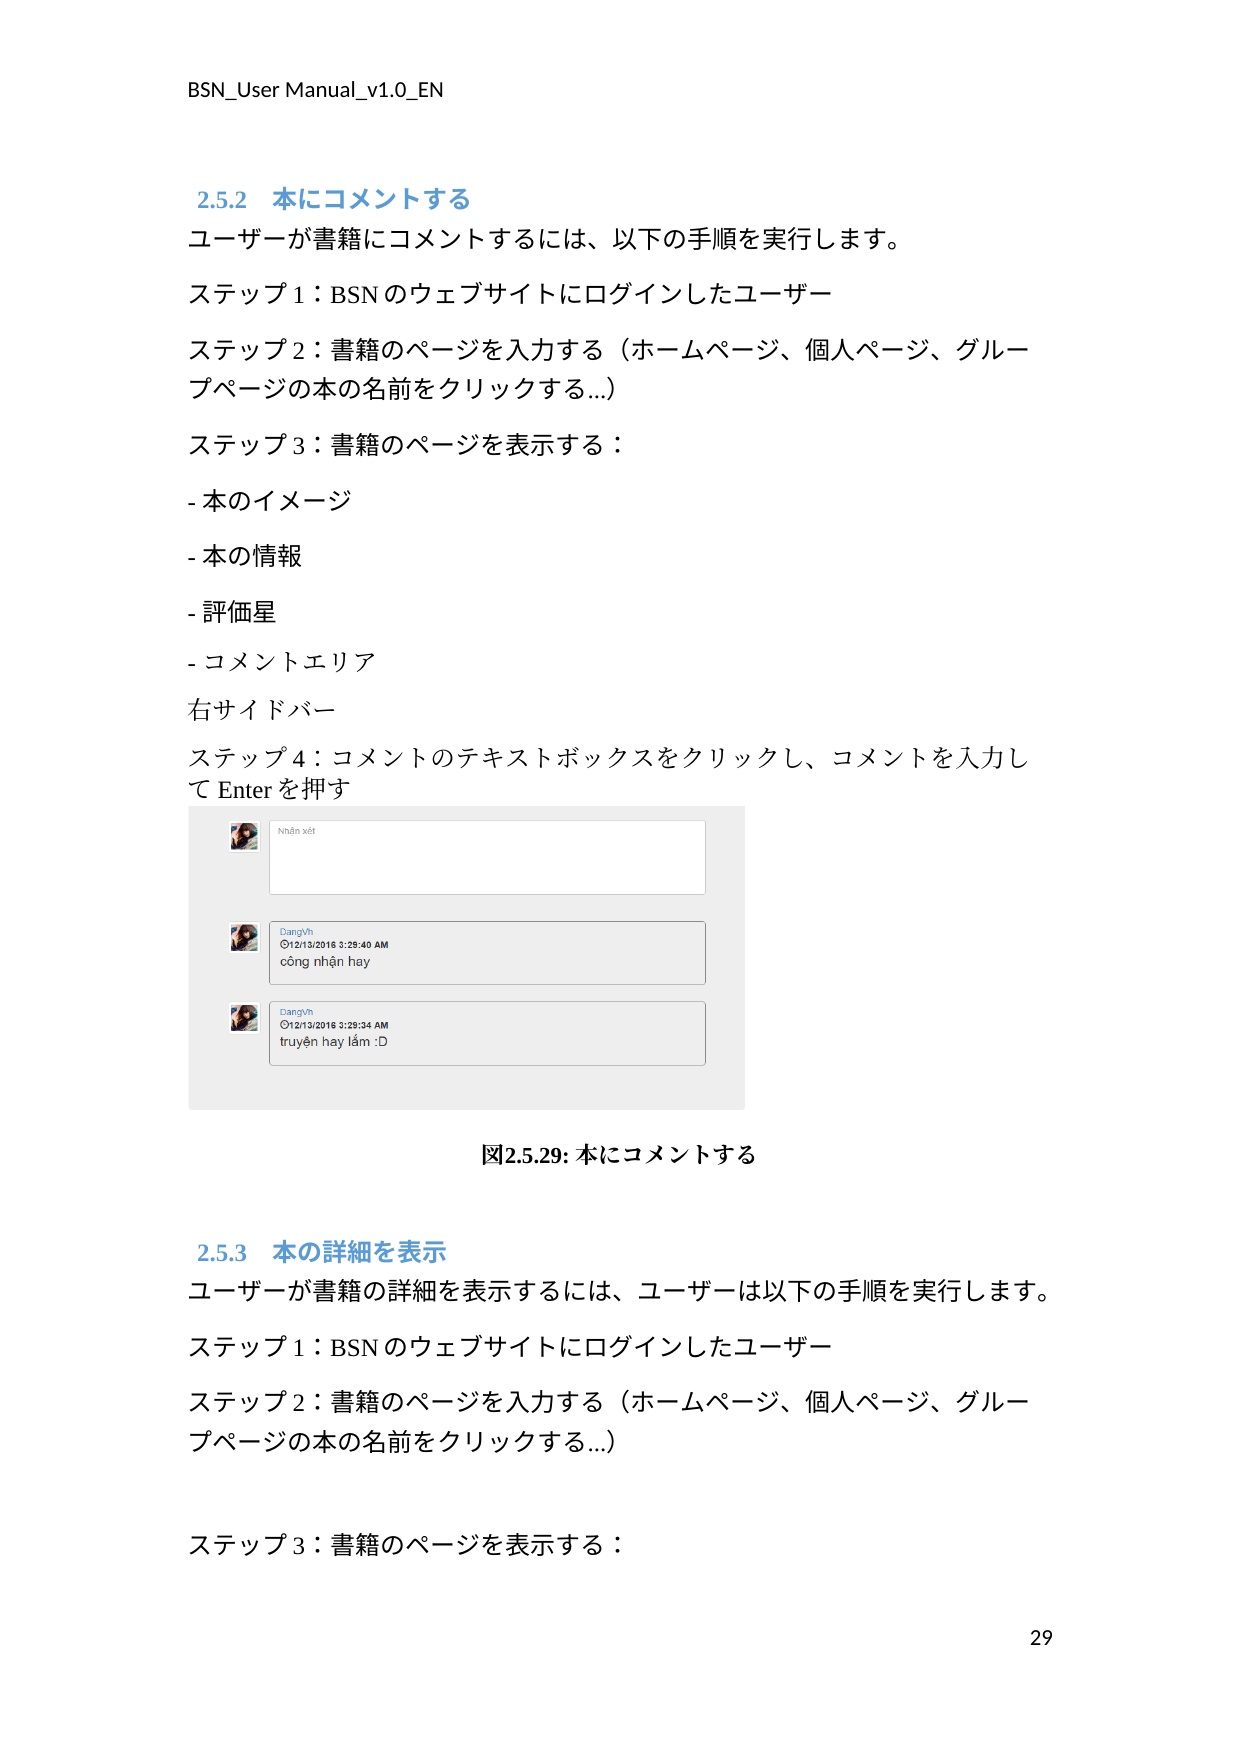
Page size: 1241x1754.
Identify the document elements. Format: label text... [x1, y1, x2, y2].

text ユーザーが書籍にコメントするには、以下の手順を実行します。 [187, 219, 1053, 255]
text ステップ2：書籍のページを入力する（ホームページ、個人ページ、グループページの本の名前をクリックする...） [187, 331, 1053, 406]
text ステップ2：書籍のページを入力する（ホームページ、個人ページ、グループページの本の名前をクリックする...） [187, 1383, 1053, 1458]
subtitle 本の詳細を表示 [197, 1232, 1053, 1269]
picture [187, 806, 1053, 1119]
subtitle 本にコメントする [197, 180, 1053, 216]
text ステップ4：コメントのテキストボックスをクリックし、コメントを入力してEnterを押す [187, 744, 1053, 806]
text - コメントエリア [187, 648, 1053, 677]
text ステップ1：BSNのウェブサイトにログインしたユーザー [187, 275, 1053, 311]
text - 本のイメージ [187, 481, 1053, 517]
text ステップ1：BSNのウェブサイトにログインしたユーザー [187, 1327, 1053, 1363]
text ステップ3：書籍のページを表示する： [187, 1525, 1053, 1562]
text ユーザーが書籍の詳細を表示するには、ユーザーは以下の手順を実行します。 [187, 1271, 1053, 1308]
text - 本の情報 [187, 537, 1053, 573]
text 右サイドバー [187, 696, 1053, 725]
text - 評価星 [187, 592, 1053, 629]
text ステップ3：書籍のページを表示する： [187, 425, 1053, 462]
